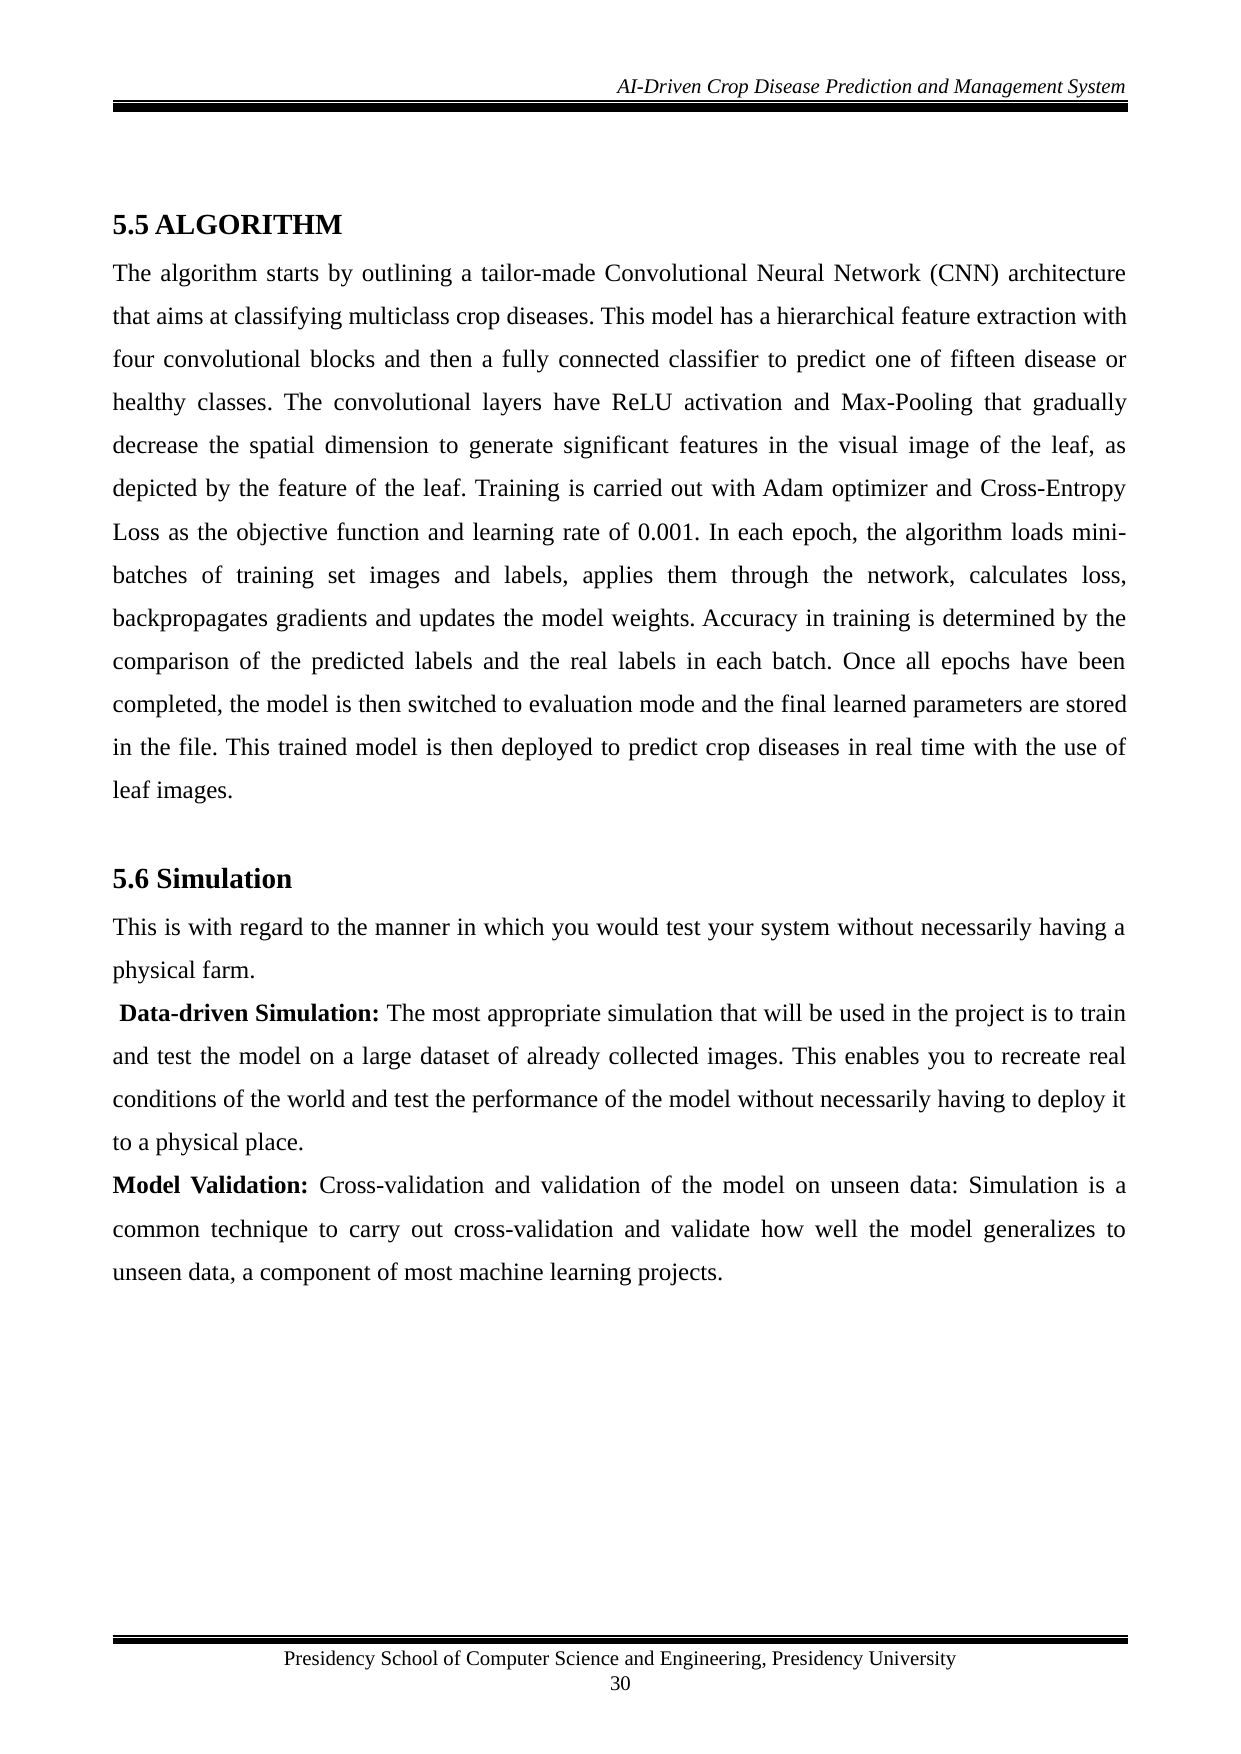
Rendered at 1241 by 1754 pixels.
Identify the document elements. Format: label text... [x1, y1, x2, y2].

text 5.5 ALGORITHM [112, 207, 1128, 241]
text The algorithm starts by outlining a tailor-made Convolutional Neural Network (CNN) architecture that aims at classifying multiclass crop diseases. This model has a hierarchical feature extraction with four convolutional blocks and then a fully connected classifier to predict one of fifteen disease or healthy classes. The convolutional layers have ReLU activation and Max-Pooling that gradually decrease the spatial dimension to generate significant features in the visual image of the leaf, as depicted by the feature of the leaf. Training is carried out with Adam optimizer and Cross-Entropy Loss as the objective function and learning rate of 0.001. In each epoch, the algorithm loads mini-batches of training set images and labels, applies them through the network, calculates loss, backpropagates gradients and updates the model weights. Accuracy in training is determined by the comparison of the predicted labels and the real labels in each batch. Once all epochs have been completed, the model is then switched to evaluation mode and the final learned parameters are stored in the file. This trained model is then deployed to predict crop diseases in real time with the use of leaf images. [112, 258, 1128, 804]
text This is with regard to the manner in which you would test your system without necessarily having a physical farm. [112, 912, 1128, 984]
text Model Validation: Cross-validation and validation of the model on unseen data: Simulation is a common technique to carry out cross-validation and validate how well the model generalizes to unseen data, a component of most machine learning projects. [112, 1171, 1128, 1286]
text 5.6 Simulation [112, 862, 1128, 895]
text Data-driven Simulation: The most appropriate simulation that will be used in the project is to train and test the model on a large dataset of already collected images. This enables you to recreate real conditions of the world and test the performance of the model without necessarily having to deploy it to a physical place. [112, 998, 1128, 1156]
